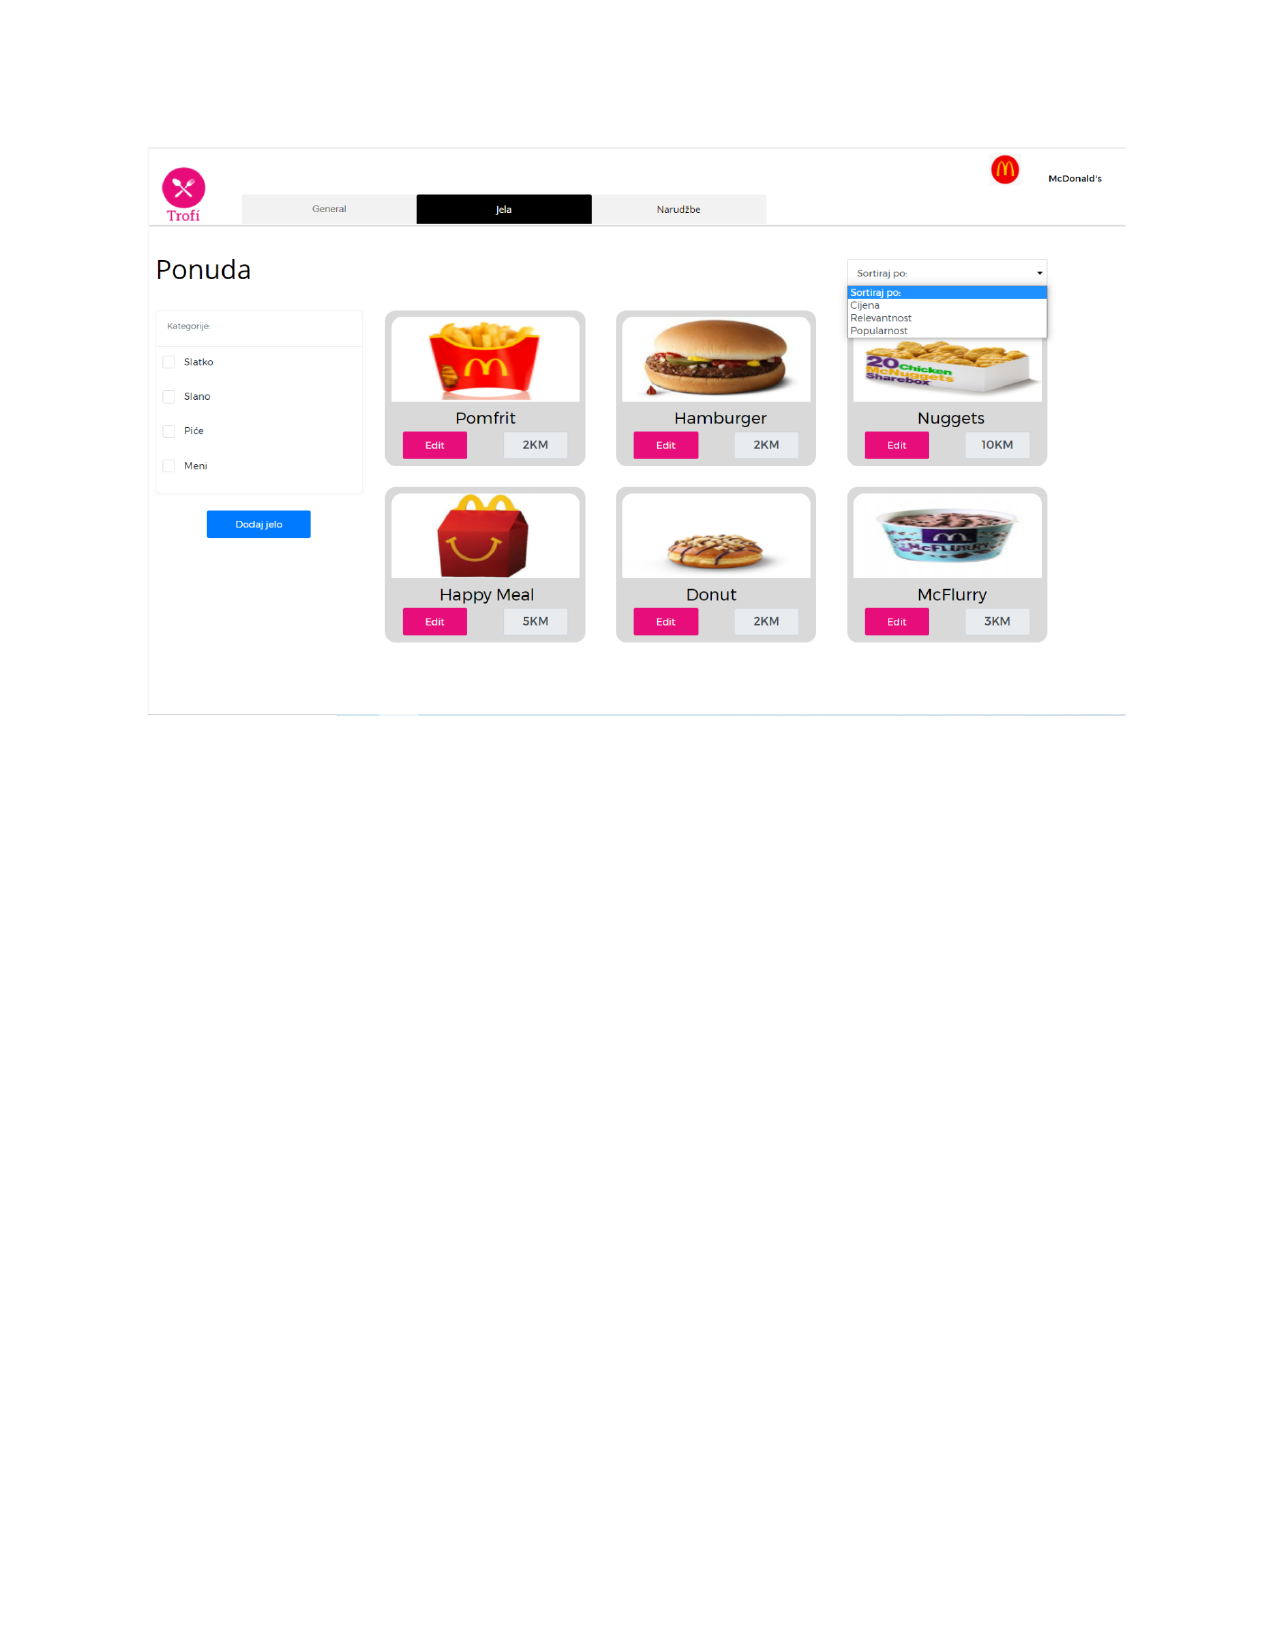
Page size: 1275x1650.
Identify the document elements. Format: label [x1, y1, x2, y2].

picture [147, 147, 1126, 716]
